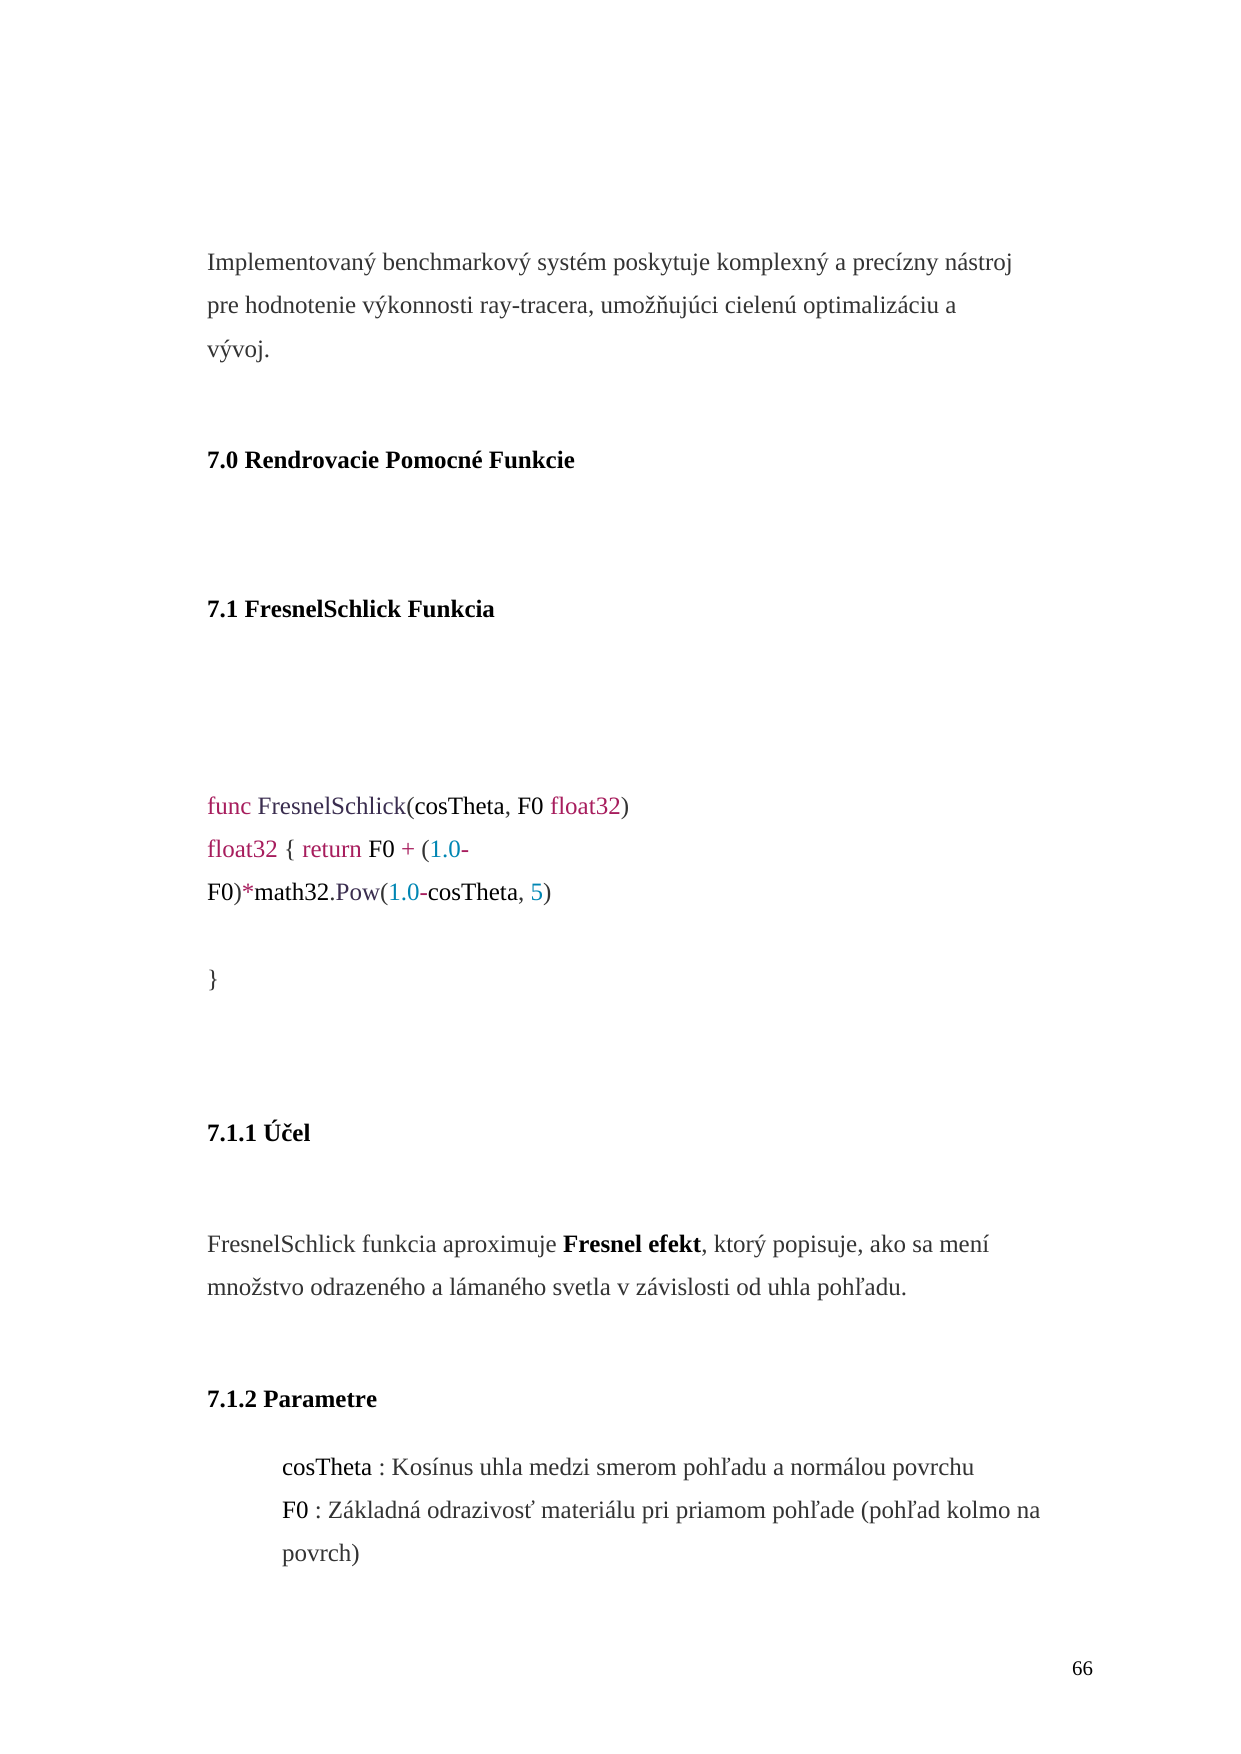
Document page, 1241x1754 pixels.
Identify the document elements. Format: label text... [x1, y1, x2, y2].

text Implementovaný benchmarkový systém poskytuje komplexný a precízny nástroj pre hodnotenie výkonnosti ray-tracera, umožňujúci cielenú optimalizáciu a vývoj. [207, 247, 1017, 362]
text } [207, 964, 1092, 992]
text func FresnelSchlick(cosTheta, F0 float32) float32 { return F0 + (1.0-F0)*math32.Pow(1.0-cosTheta, 5) [207, 791, 644, 906]
subtitle 7.1.1 Účel [207, 1118, 1092, 1147]
text cosTheta : Kosínus uhla medzi smerom pohľadu a normálou povrchu [282, 1452, 1092, 1481]
subtitle 7.1.2 Parametre [207, 1384, 1092, 1412]
subtitle 7.0 Rendrovacie Pomocné Funkcie [207, 445, 1092, 474]
text FresnelSchlick funkcia aproximuje Fresnel efekt, ktorý popisuje, ako sa mení množstvo odrazeného a lámaného svetla v závislosti od uhla pohľadu. [207, 1229, 1072, 1301]
subtitle 7.1 FresnelSchlick Funkcia [207, 594, 1092, 622]
text F0 : Základná odrazivosť materiálu pri priamom pohľade (pohľad kolmo na povrch) [282, 1495, 1092, 1567]
